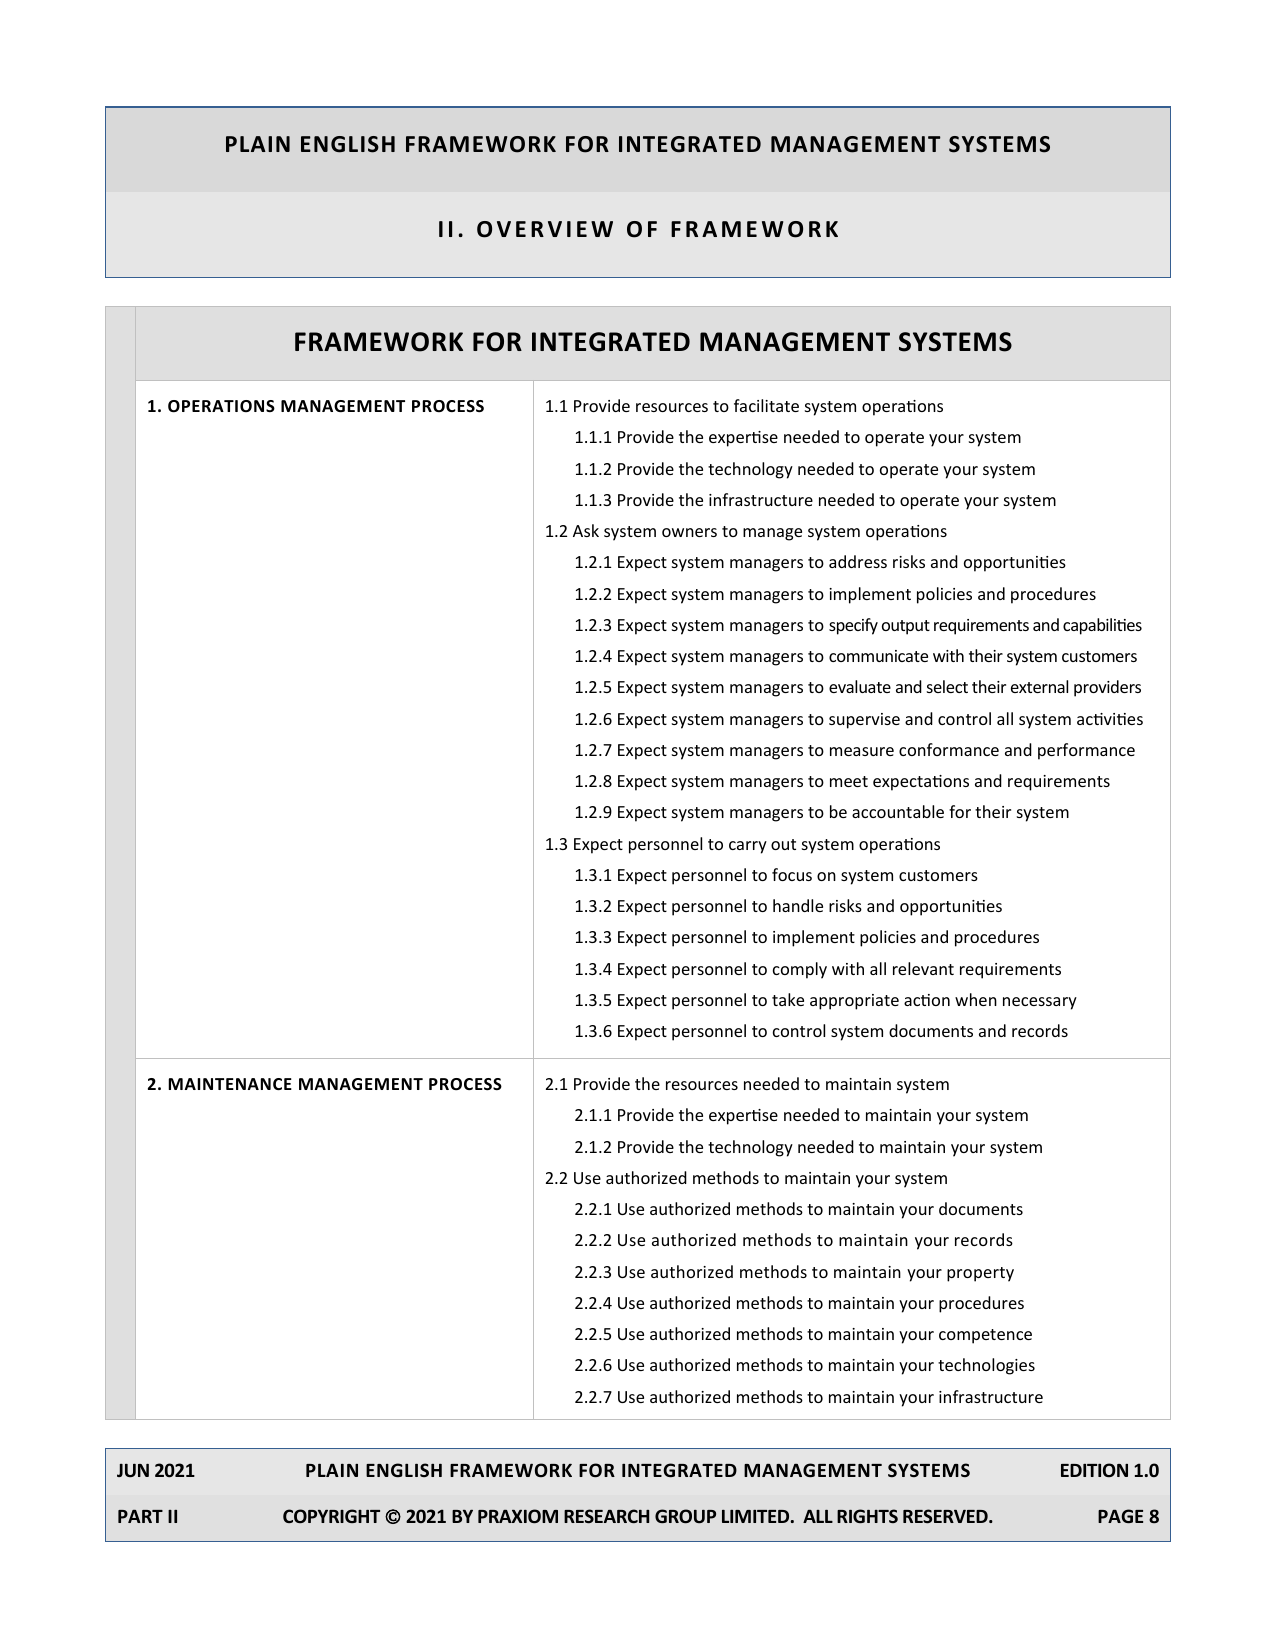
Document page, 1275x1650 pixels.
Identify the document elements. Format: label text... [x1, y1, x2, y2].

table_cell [136, 1059, 533, 1419]
table_header [106, 307, 135, 380]
table_cell 1.1 Provide resources to facilitate system operations 1.1.1 Provide the expertise needed to operate your system 1.1.2 Provide the technology needed to operate your system 1.1.3 Provide the infrastructure needed to operate your system 1.2 Ask system owners to manage system operations 1.2.1 Expect system managers to address risks and opportunities 1.2.2 Expect system managers to implement policies and procedures 1.2.3 Expect system managers to specify output requirements and capabilities 1.2.4 Expect system managers to communicate with their system customers 1.2.5 Expect system managers to evaluate and select their external providers 1.2.6 Expect system managers to supervise and control all system activities 1.2.7 Expect system managers to measure conformance and performance 1.2.8 Expect system managers to meet expectations and requirements 1.2.9 Expect system managers to be accountable for their system 1.3 Expect personnel to carry out system operations 1.3.1 Expect personnel to focus on system customers 1.3.2 Expect personnel to handle risks and opportunities 1.3.3 Expect personnel to implement policies and procedures 1.3.4 Expect personnel to comply with all relevant requirements 1.3.5 Expect personnel to take appropriate action when necessary 1.3.6 Expect personnel to control system documents and records [534, 381, 1170, 1058]
table_cell [106, 380, 135, 1058]
table_cell 1. OPERATIONS MANAGEMENT PROCESS [136, 381, 533, 1058]
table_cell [534, 1059, 1170, 1419]
table_header FRAMEWORK FOR INTEGRATED MANAGEMENT SYSTEMS [136, 307, 1170, 380]
table_cell [106, 1058, 135, 1419]
